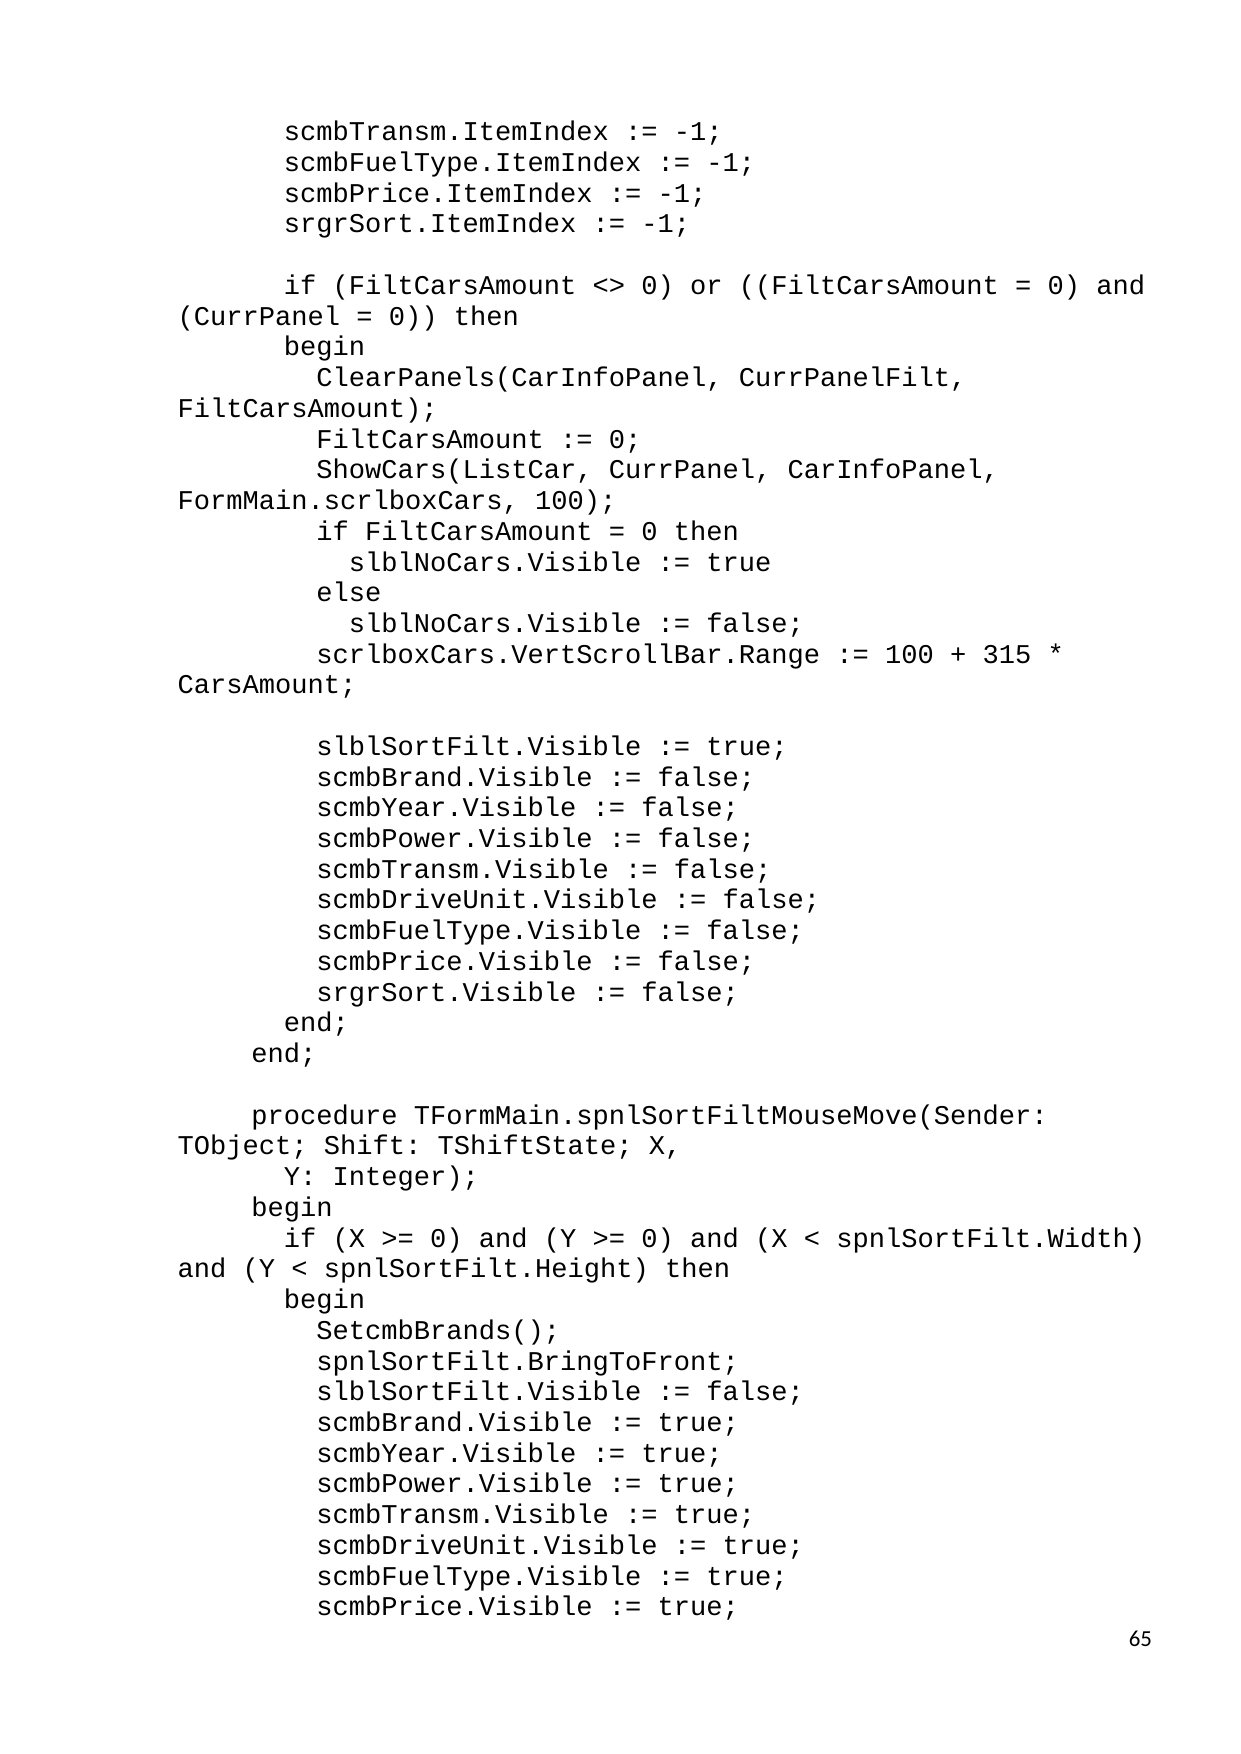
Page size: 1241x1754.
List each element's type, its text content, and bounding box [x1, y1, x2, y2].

text slblNoCars.Visible := true [177, 548, 1152, 579]
text begin [177, 1194, 1152, 1224]
text scmbPower.Visible := true; [177, 1470, 1152, 1501]
text slblNoCars.Visible := false; [177, 610, 1152, 641]
text Y: Integer); [177, 1163, 1152, 1194]
text srgrSort.Visible := false; [177, 978, 1152, 1009]
text scmbPower.Visible := false; [177, 825, 1152, 856]
text scmbTransm.ItemIndex := -1; [177, 118, 1152, 149]
text scmbYear.Visible := false; [177, 794, 1152, 825]
text scmbFuelType.ItemIndex := -1; [177, 149, 1152, 179]
text slblSortFilt.Visible := false; [177, 1378, 1152, 1409]
text scmbDriveUnit.Visible := false; [177, 886, 1152, 917]
text scrlboxCars.VertScrollBar.Range := 100 + 315 * CarsAmount; [177, 641, 1152, 702]
text begin [177, 333, 1152, 364]
text scmbBrand.Visible := false; [177, 763, 1152, 794]
text begin [177, 1286, 1152, 1317]
text procedure TFormMain.spnlSortFiltMouseMove(Sender: TObject; Shift: TShiftState; X, [177, 1101, 1152, 1163]
text FiltCarsAmount := 0; [177, 425, 1152, 456]
text end; [177, 1040, 1152, 1071]
text scmbTransm.Visible := true; [177, 1501, 1152, 1532]
text scmbBrand.Visible := true; [177, 1409, 1152, 1439]
text scmbTransm.Visible := false; [177, 856, 1152, 886]
text SetcmbBrands(); [177, 1317, 1152, 1347]
text srgrSort.ItemIndex := -1; [177, 210, 1152, 241]
text if (X >= 0) and (Y >= 0) and (X < spnlSortFilt.Width) and (Y < spnlSortFilt.Height) then [177, 1224, 1152, 1286]
text slblSortFilt.Visible := true; [177, 733, 1152, 763]
text scmbFuelType.Visible := true; [177, 1562, 1152, 1593]
text end; [177, 1009, 1152, 1040]
text scmbPrice.Visible := true; [177, 1593, 1152, 1624]
text scmbYear.Visible := true; [177, 1439, 1152, 1470]
text scmbPrice.Visible := false; [177, 948, 1152, 978]
text spnlSortFilt.BringToFront; [177, 1347, 1152, 1378]
text scmbPrice.ItemIndex := -1; [177, 179, 1152, 210]
text ShowCars(ListCar, CurrPanel, CarInfoPanel, FormMain.scrlboxCars, 100); [177, 456, 1152, 518]
text if FiltCarsAmount = 0 then [177, 518, 1152, 548]
text scmbDriveUnit.Visible := true; [177, 1532, 1152, 1562]
text if (FiltCarsAmount <> 0) or ((FiltCarsAmount = 0) and (CurrPanel = 0)) then [177, 272, 1152, 333]
text ClearPanels(CarInfoPanel, CurrPanelFilt, FiltCarsAmount); [177, 364, 1152, 425]
text scmbFuelType.Visible := false; [177, 917, 1152, 948]
text else [177, 579, 1152, 610]
